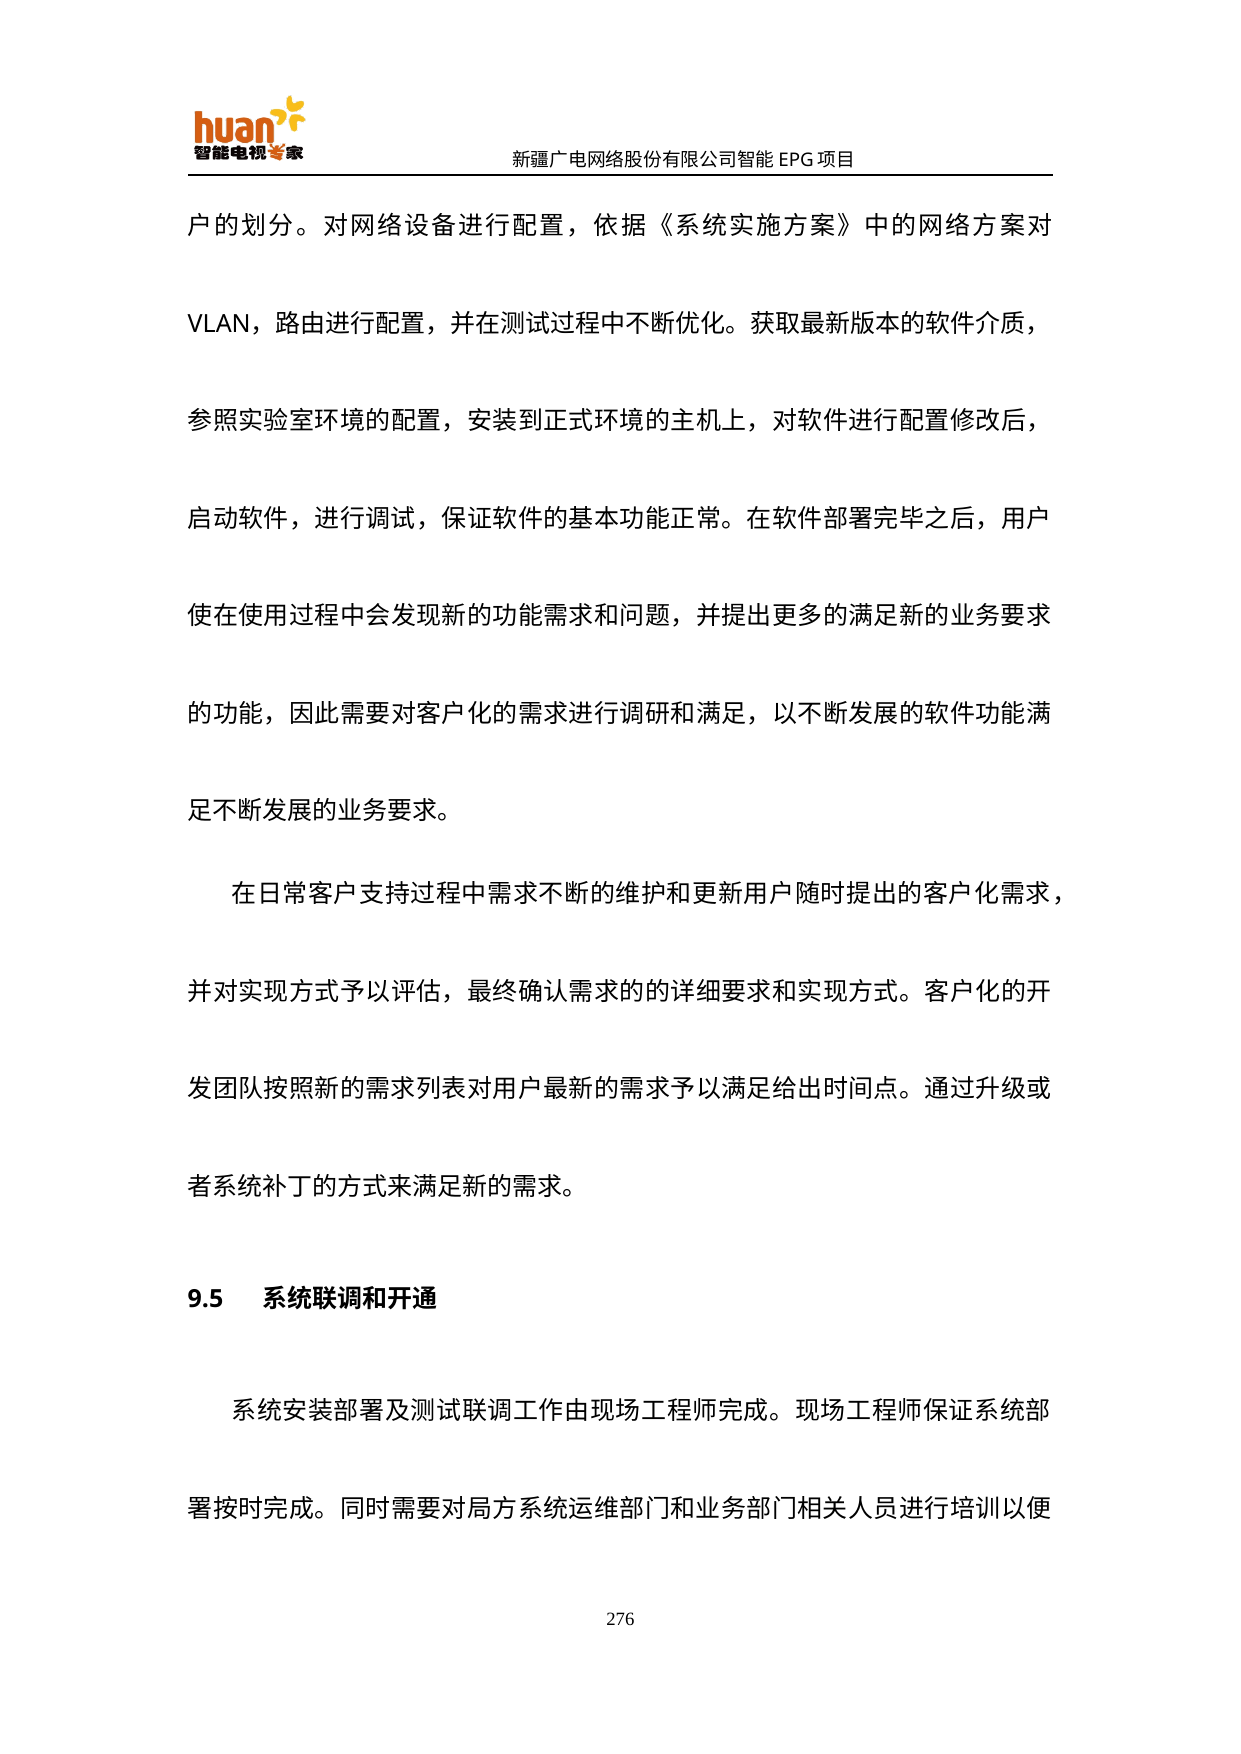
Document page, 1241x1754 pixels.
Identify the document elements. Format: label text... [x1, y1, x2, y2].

text 在日常客户支持过程中需求不断的维护和更新用户随时提出的客户化需求，并对实现方式予以评估，最终确认需求的的详细要求和实现方式。客户化的开发团队按照新的需求列表对用户最新的需求予以满足给出时间点。通过升级或者系统补丁的方式来满足新的需求。 [187, 859, 1053, 1217]
subtitle 系统联调和开通 [187, 1264, 1053, 1329]
picture [187, 88, 313, 167]
text 系统安装部署及测试联调工作由现场工程师完成。现场工程师保证系统部署按时完成。同时需要对局方系统运维部门和业务部门相关人员进行培训以便于业务尽快正常开展。 [187, 1376, 1053, 1539]
